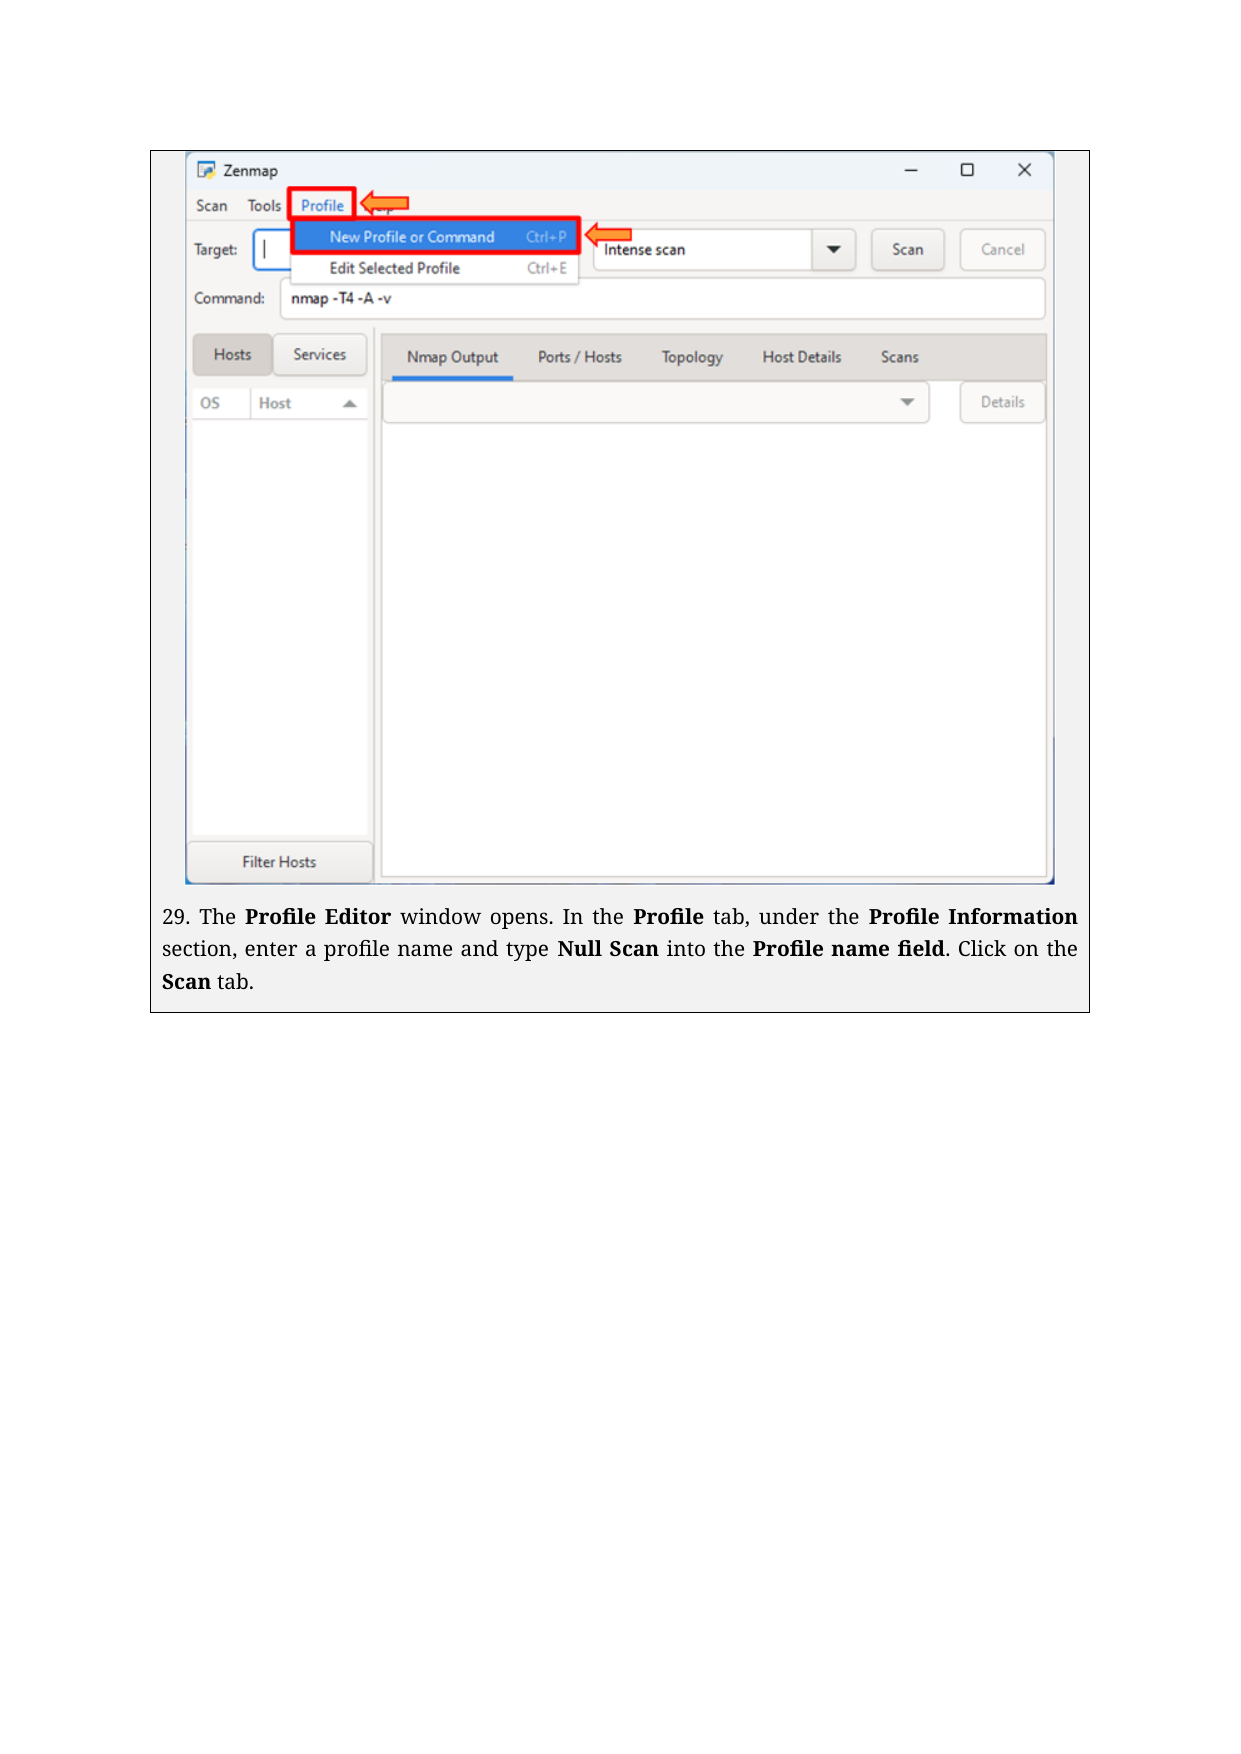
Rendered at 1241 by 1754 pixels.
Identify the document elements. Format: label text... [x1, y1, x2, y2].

table_header 1. Start your Windows 11 and Windows Server 25 virtual machines. Now, switch to the Windows 11 virtual machine. Open any browser and go to the following website link: https://nmap.org/download#windows. Click on the nmap-7.95-setup.exe to Namp executable file. 2. After a file is downloaded, go to the Downloads folder. Double-click on the nmap-7.95-setup.exe to start the installation process. Click the Yes button if the User Account Control pop-up appears. 3. Click on the I Agree button. 4. Select the Npcap 1.79 check box. Then, click on the Next > button. 5. Click on the Install button. 6. Click on the I Agree button to install Npcap. 7. Click on the Install button to start the Npcap installation process. 8. Click on the Next > button. 9. Click on the Finish button. The Npcap installation is finished. 10. Click the Next > button to proceed with the Nmap installation process. 11. Select the check boxes of the Start Menu Folder and Desktop Icon. Then click on the Next > button. 12. Click on the Finish button. 13. Click on the Windows Search Icon on the Desktop, search for zenmap in the search field, and click on Open. 14. The Zenmap appears; enter nmap -sT -v [Target IP Address] in the Command field and click on the Scan button. The TCP connect/full open scan is carried out by the -sT, and the verbose output (which includes all hosts and ports) is enabled by the -v. All of the target machine's open TCP ports and services are shown in the scan results. 15. For further information about the scan findings. Click on the Ports/Hosts tab. Nmap shows the scan's Port, Protocol, State, Service, and Version. 16. Click on the Topology tab to access the topology of the target network, which includes the IP address you provided. Click on the Fisheye option to obtain a clear view of the topology. 17. Click the Host Details tab to access the TCP connect scan details. 18. Click the Scans tab to see the TCP connect/full open scan command. Also, click on the Services tab on the left-hand pane of the window. This tab shows a list of services. Any of these services, along with their open ports, can be used to connect to the target network or host. 19. In this sub-task, we shall perform a stealth scan/TCP half-open scan, Xmas scan, TCP Maimon scan, and ACK flag probe scan on a firewall-enabled machine to observe the result. We need to enable a Windows Firewall on the Windows Server 2025 machine to do this. 20. Switch to Windows Server 2025 virtual machine. Go to the Control Panel → System and Security → Windows Defender Firewall → Turn Windows Defender Firewall on or off, and enable Windows Defender Firewall. Then, click on the OK button, and after that, close the Control Panel window. 21. Switch back to the Windows 11 virtual machine. In the Command field of Zenmap, enter nmap -sS -v [Target IP Address] and click the Scan button. Stealth scan/TCP half-open scan is done with -sS, and verbose output (which includes all hosts and ports) is enabled with -v. The scan results show the target machine's open TCP ports and services. 22. As shown in the above steps from 14 to 19, you can gather detailed information from the scan result in the Ports/Hosts, Topology, Host Details, and Scan tab. Similarly, enter nmap -sX -v [Target IP Address] and click the Scan button. The -sX option performs the Xmas scan, and the -v option allows for verbose output (including all hosts and ports). The scan results show that the ports are either open or filtered on the target machine, indicating that a firewall has been configured. 23. In the Command field, enter nmap -sM -v [Target IP Address] and click on the Scan button. The -sM option performs the TCP Maimon scan, and the -v option allows for verbose output (including all hosts and ports). The scan results display whether the target machine's ports are open or filtered, suggesting a firewall has been configured. 24. In the Command field, enter nmap -sA -v [Target IP Address] and click on the Scan button. The -sA option performs an ACK flag probe scan, and the -v option enables verbose output (which includes all hosts and ports). The scan results show that the target machine's ports are filtered. 25. Switch back to the Windows Server 2025 virtual machine. Turn off the Windows Defender Firewall from the Control Panel, as shown in step 20. 26. Switch back to the Windows 11 virtual machine. In the Command field of Zenmap, enter nmap -sU -v [Target IP Address] and click the Scan button. The -sU option performs a UDP scan, and the -v option allows for verbose output (including all hosts and ports). This scan could take around 15-20 minutes. The scan results show the target machine's open UDP ports and services. After that, close the Zenmap window. 27. You can create your scan profile or choose the default scan profiles available in Nmap to scan a network. Click on the Windows Search on the Desktop, search for zenmap in the search field, and click on Open. 28. To select the default scan profiles available in Nmap. Click on the Profile drop-down. Then, click on the New Profile or Command. If a User Account Control pop-up appears, click on the Yes button. 29. The Profile Editor window opens. In the Profile tab, under the Profile Information section, enter a profile name and type Null Scan into the Profile name field. Click on the Scan tab. 30. On the Scan tab, select Null scan (-sN) in the TCP scan. In the Non-TCP scans, select None. In the Timing template, select Aggressive (-T4). Click the Enable all advanced/aggressive options (-A) check box. Click on the Save Changes button. 31. To scan the target IP address, put it into the Target field in Zenmap's main window. Select the Null Scan profile that you created from the Profile drop-down list. Then, click on the Scan button. Nmap scans the target and displays the results on the Nmap Output tab. This scan could take approximately 15-20 minutes. This will create a new profile and add it to the profile list. 32. In the Command field, enter nmap -sY -v [target IP address] and click on the Scan button. An INIT chunk is transmitted to the destination host. An INIT+ACK chunk response indicates the port is open, while an ABORT Chunk response indicates the port is closed. 33. In the Command field, enter nmap -sZ -v [target IP address] and click the Scan button. A COOKIE ECHO chunk is sent to the target host; no response means the port is open, and an ABORT Chunk response means the port is closed. 34. Enter nmap -sV [Target IP Address] in the Command field. Then, click on the Scan button. The -sV command detects service versions. The scan results appear, displaying the open ports and the version of services running on them. 35. In the Command field, enter nmap -A [Target Subnet] and click on the Scan button. The "*" (asterisk) wildcard allows you to search an entire subnet or IP range. The -A enables aggressive scan. The aggressive scan option allows you to detect the operating system (-O), scan the version (-sV), scan the script (-sC), and trace the route. You should not use -A on target networks without permission. Nmap scans the entire network and displays information for all scanned hosts, including open ports and services, device type, operating system details, etc. 36. Select an IP address 192.168.56.106 from the list of hosts in the left pane and click on the Host Details tab. This tab shows information about Host Status, Addresses, Operating System, Ports used, and OS Classes. Associated with the selected host. The output might differ when you perform this task. 37. This concludes the demonstration of using various Nmap scanning techniques to discover target open ports, services, service versions, device type, OS details, and other information about active hosts in the target network. Close all open windows and document all of the information gathered. [151, 151, 1089, 1012]
picture [184, 151, 1056, 886]
